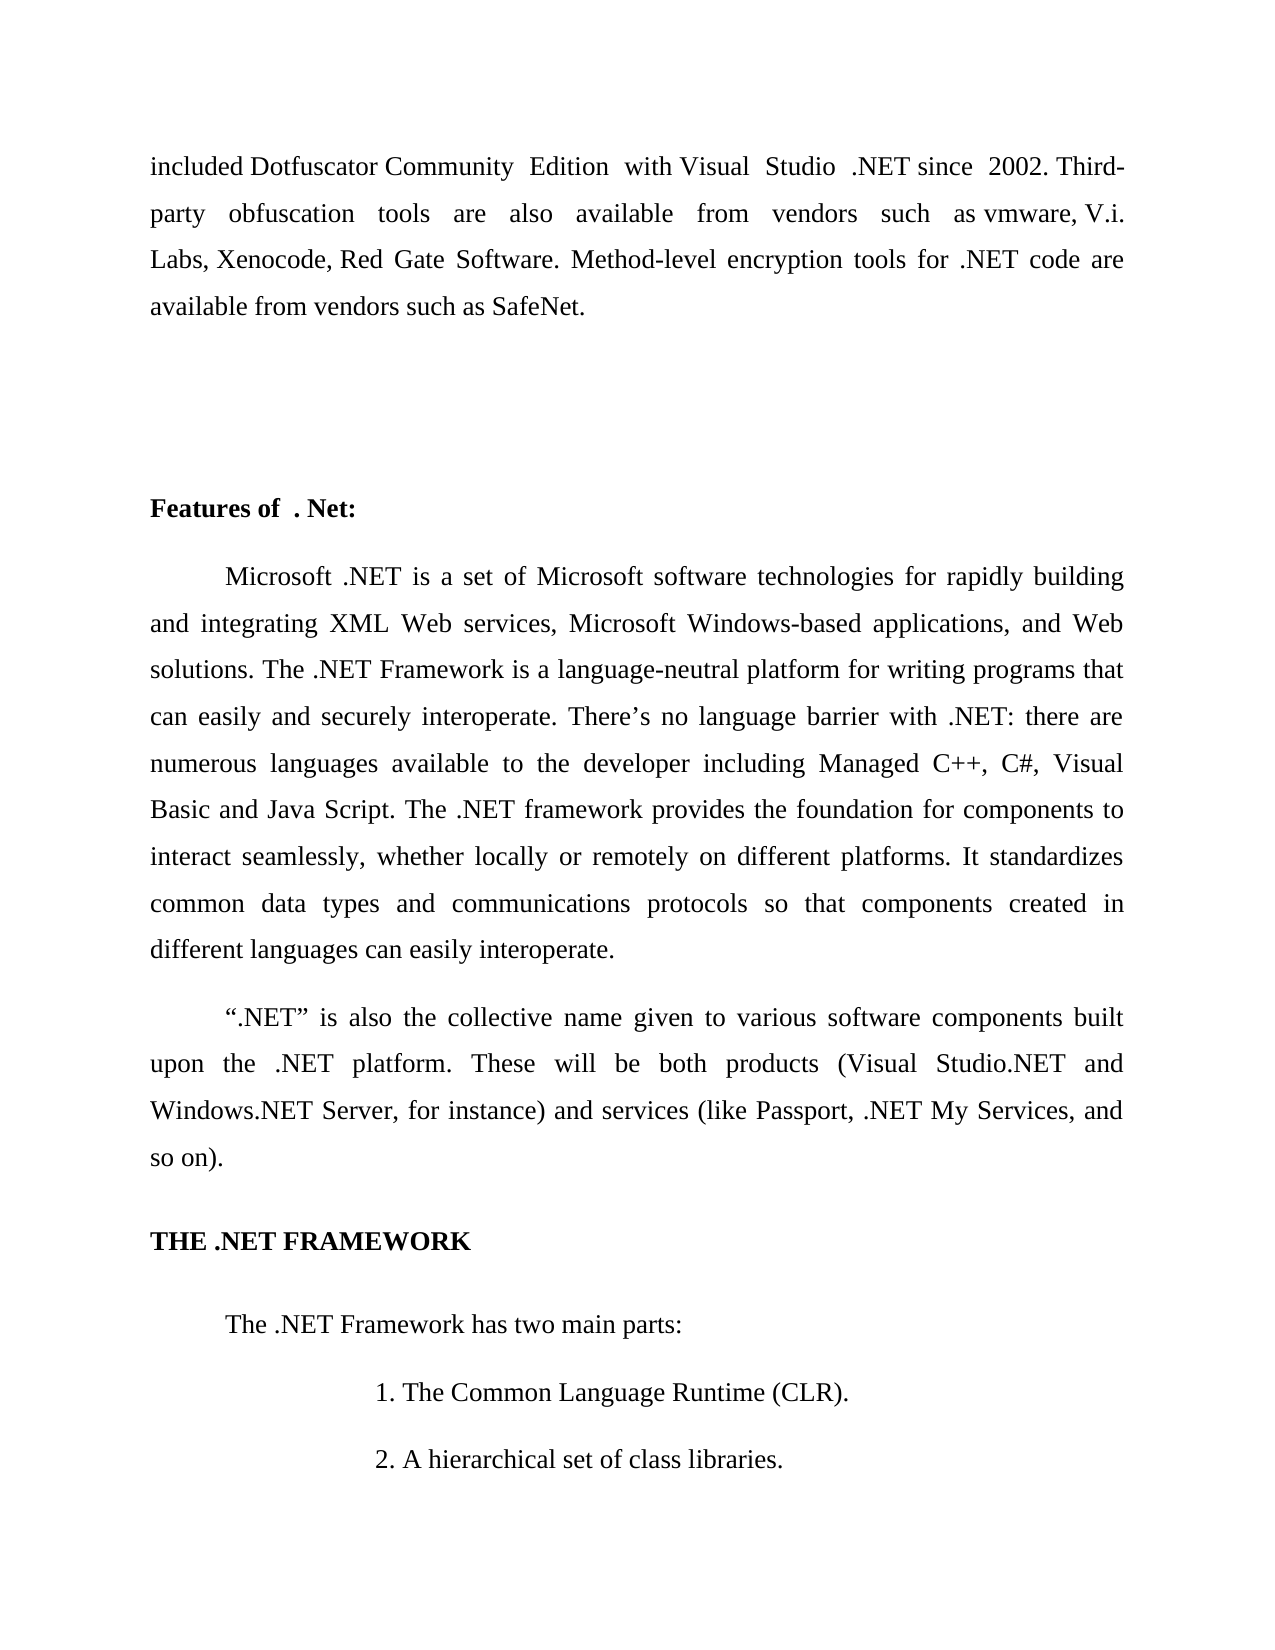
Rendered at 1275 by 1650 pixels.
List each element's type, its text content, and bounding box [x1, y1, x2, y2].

text 1. The Common Language Runtime (CLR). [225, 1376, 1125, 1407]
text THE .NET FRAMEWORK [150, 1225, 1125, 1256]
text 2. A hierarchical set of class libraries. [225, 1443, 1125, 1474]
text The .NET Framework has two main parts: [150, 1308, 1125, 1339]
text Microsoft .NET is a set of Microsoft software technologies for rapidly building and integrating XML Web services, Microsoft Windows-based applications, and Web solutions. The .NET Framework is a language-neutral platform for writing programs that can easily and securely interoperate. There’s no language barrier with .NET: there are numerous languages available to the developer including Managed C++, C#, Visual Basic and Java Script. The .NET framework provides the foundation for components to interact seamlessly, whether locally or remotely on different platforms. It standardizes common data types and communications protocols so that components created in different languages can easily interoperate. [150, 560, 1125, 964]
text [150, 150, 1125, 321]
text Features of . Net: [150, 492, 1125, 524]
text “.NET” is also the collective name given to various software components built upon the .NET platform. These will be both products (Visual Studio.NET and Windows.NET Server, for instance) and services (like Passport, .NET My Services, and so on). [150, 1001, 1125, 1172]
